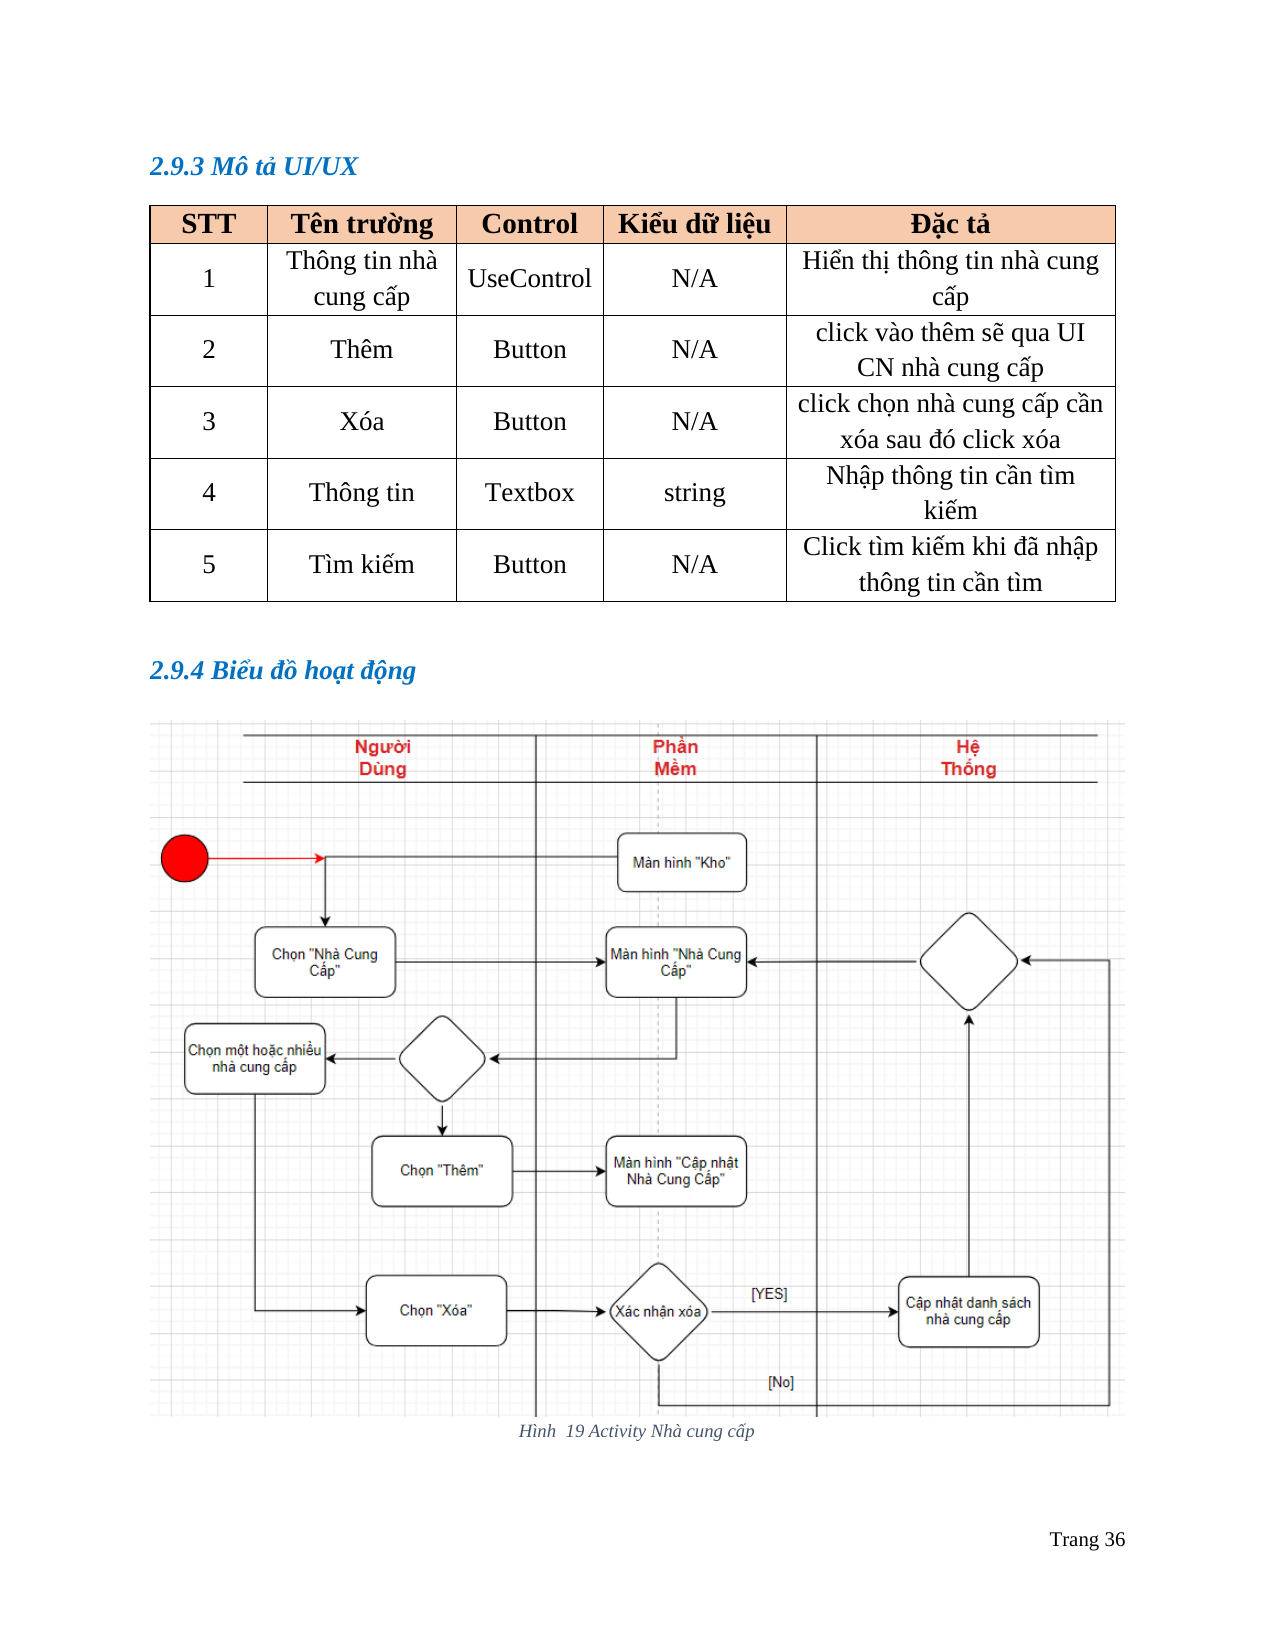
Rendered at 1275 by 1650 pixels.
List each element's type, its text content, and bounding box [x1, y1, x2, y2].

table_cell Hiển thị thông tin nhà cung cấp [787, 244, 1115, 315]
picture [150, 720, 1125, 1417]
table_cell Button [457, 387, 603, 458]
table_cell N/A [604, 316, 786, 386]
table_cell Button [457, 316, 603, 386]
table_cell Xóa [268, 387, 456, 458]
table_cell Button [457, 530, 603, 601]
table_cell 3 [151, 387, 267, 458]
table_header Đặc tả [787, 206, 1115, 243]
table_cell click vào thêm sẽ qua UI CN nhà cung cấp [787, 316, 1115, 386]
table_header Control [457, 206, 603, 243]
table_cell 5 [151, 530, 267, 601]
table_header STT [151, 206, 267, 243]
table_cell N/A [604, 530, 786, 601]
table_header Kiểu dữ liệu [604, 206, 786, 243]
table_cell Thông tin nhà cung cấp [268, 244, 456, 315]
table_cell 1 [151, 244, 267, 315]
table_header Tên trường [268, 206, 456, 243]
table_cell Nhập thông tin cần tìm kiếm [787, 459, 1115, 529]
table_cell 4 [151, 459, 267, 529]
table_cell N/A [604, 244, 786, 315]
table_cell UseControl [457, 244, 603, 315]
table_cell click chọn nhà cung cấp cần xóa sau đó click xóa [787, 387, 1115, 458]
table_cell 2 [151, 316, 267, 386]
table_cell Textbox [457, 459, 603, 529]
table_cell Thêm [268, 316, 456, 386]
subtitle 2.9.4 Biểu đồ hoạt động [150, 654, 1125, 685]
table_cell Thông tin [268, 459, 456, 529]
table_cell N/A [604, 387, 786, 458]
table_cell Click tìm kiếm khi đã nhập thông tin cần tìm [787, 530, 1115, 601]
subtitle 2.9.3 Mô tả UI/UX [150, 150, 1125, 181]
table_cell string [604, 459, 786, 529]
table_cell Tìm kiếm [268, 530, 456, 601]
